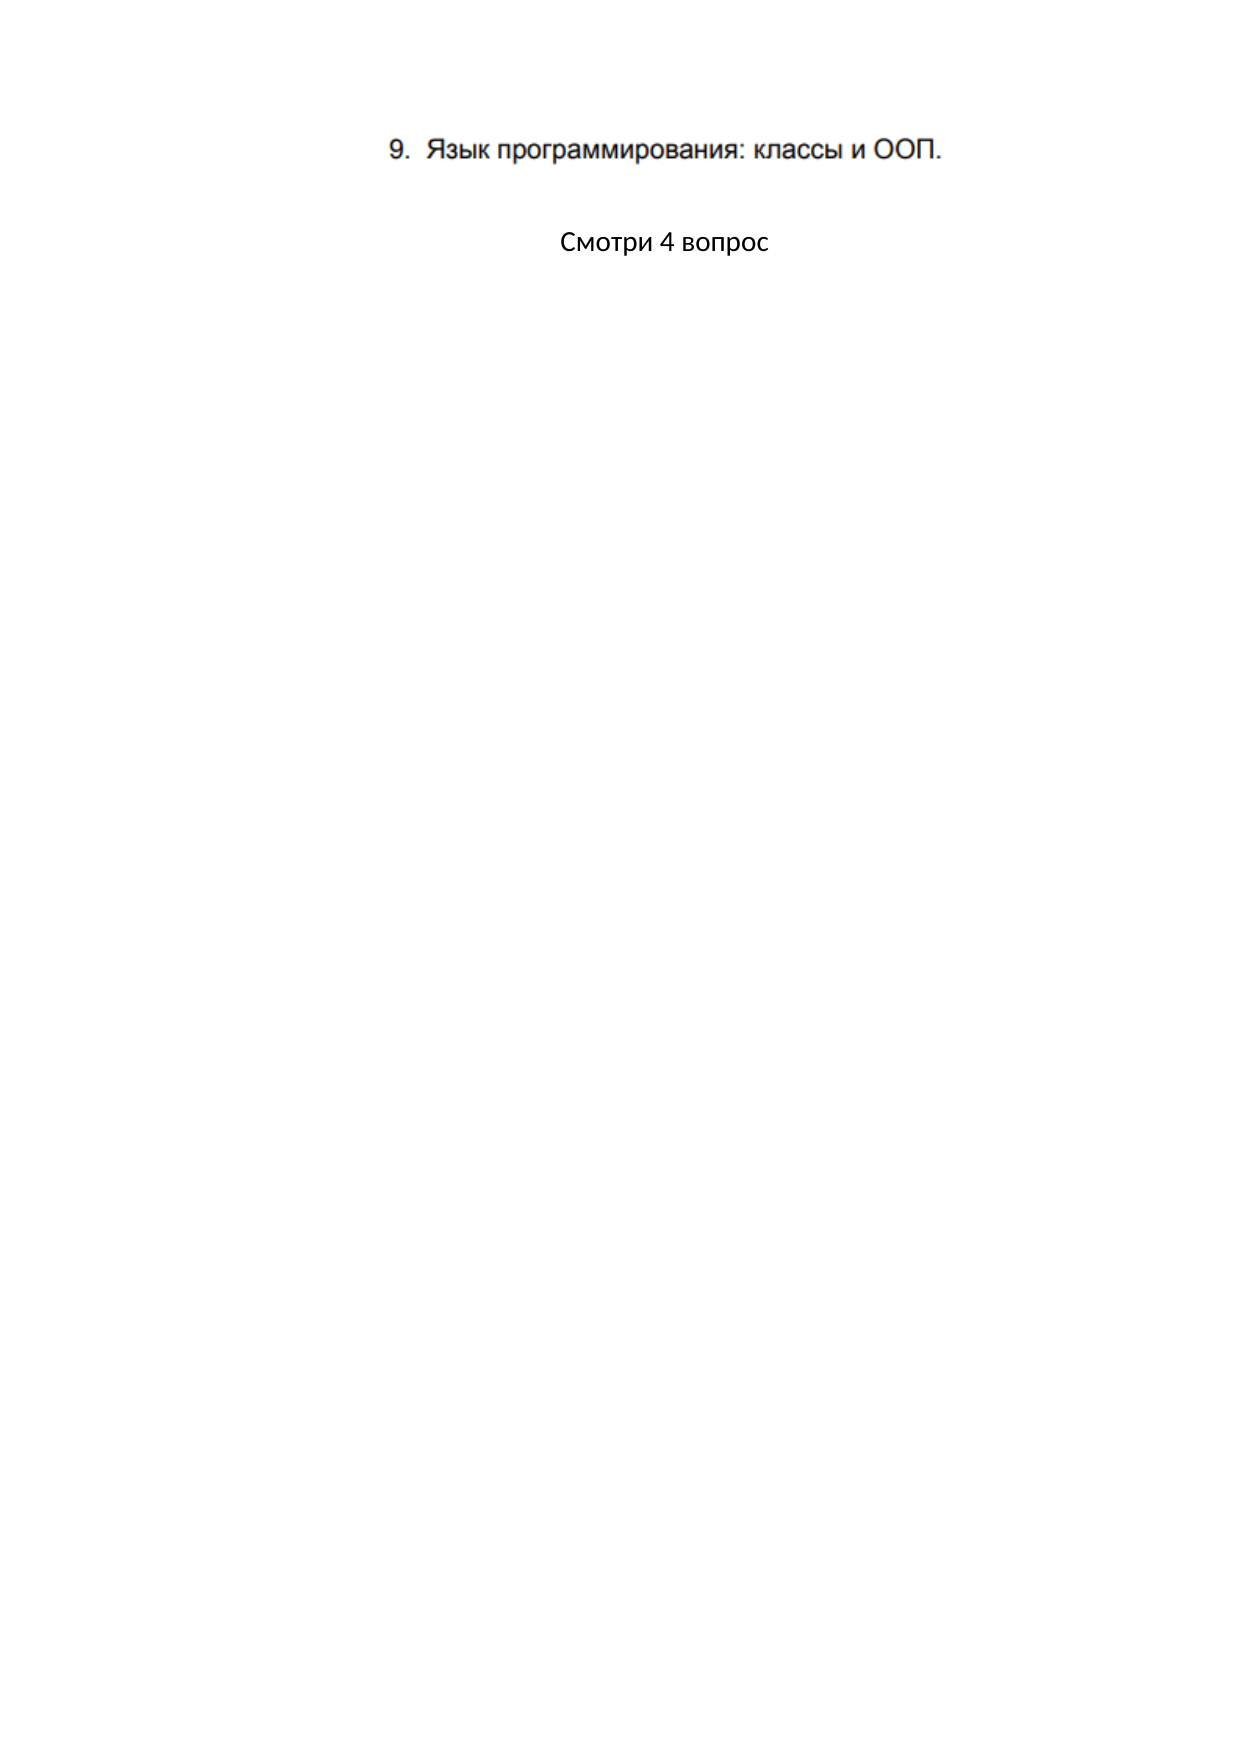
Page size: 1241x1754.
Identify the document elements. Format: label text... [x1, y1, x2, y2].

picture [372, 118, 957, 204]
text Смотри 4 вопрос [177, 223, 1152, 258]
